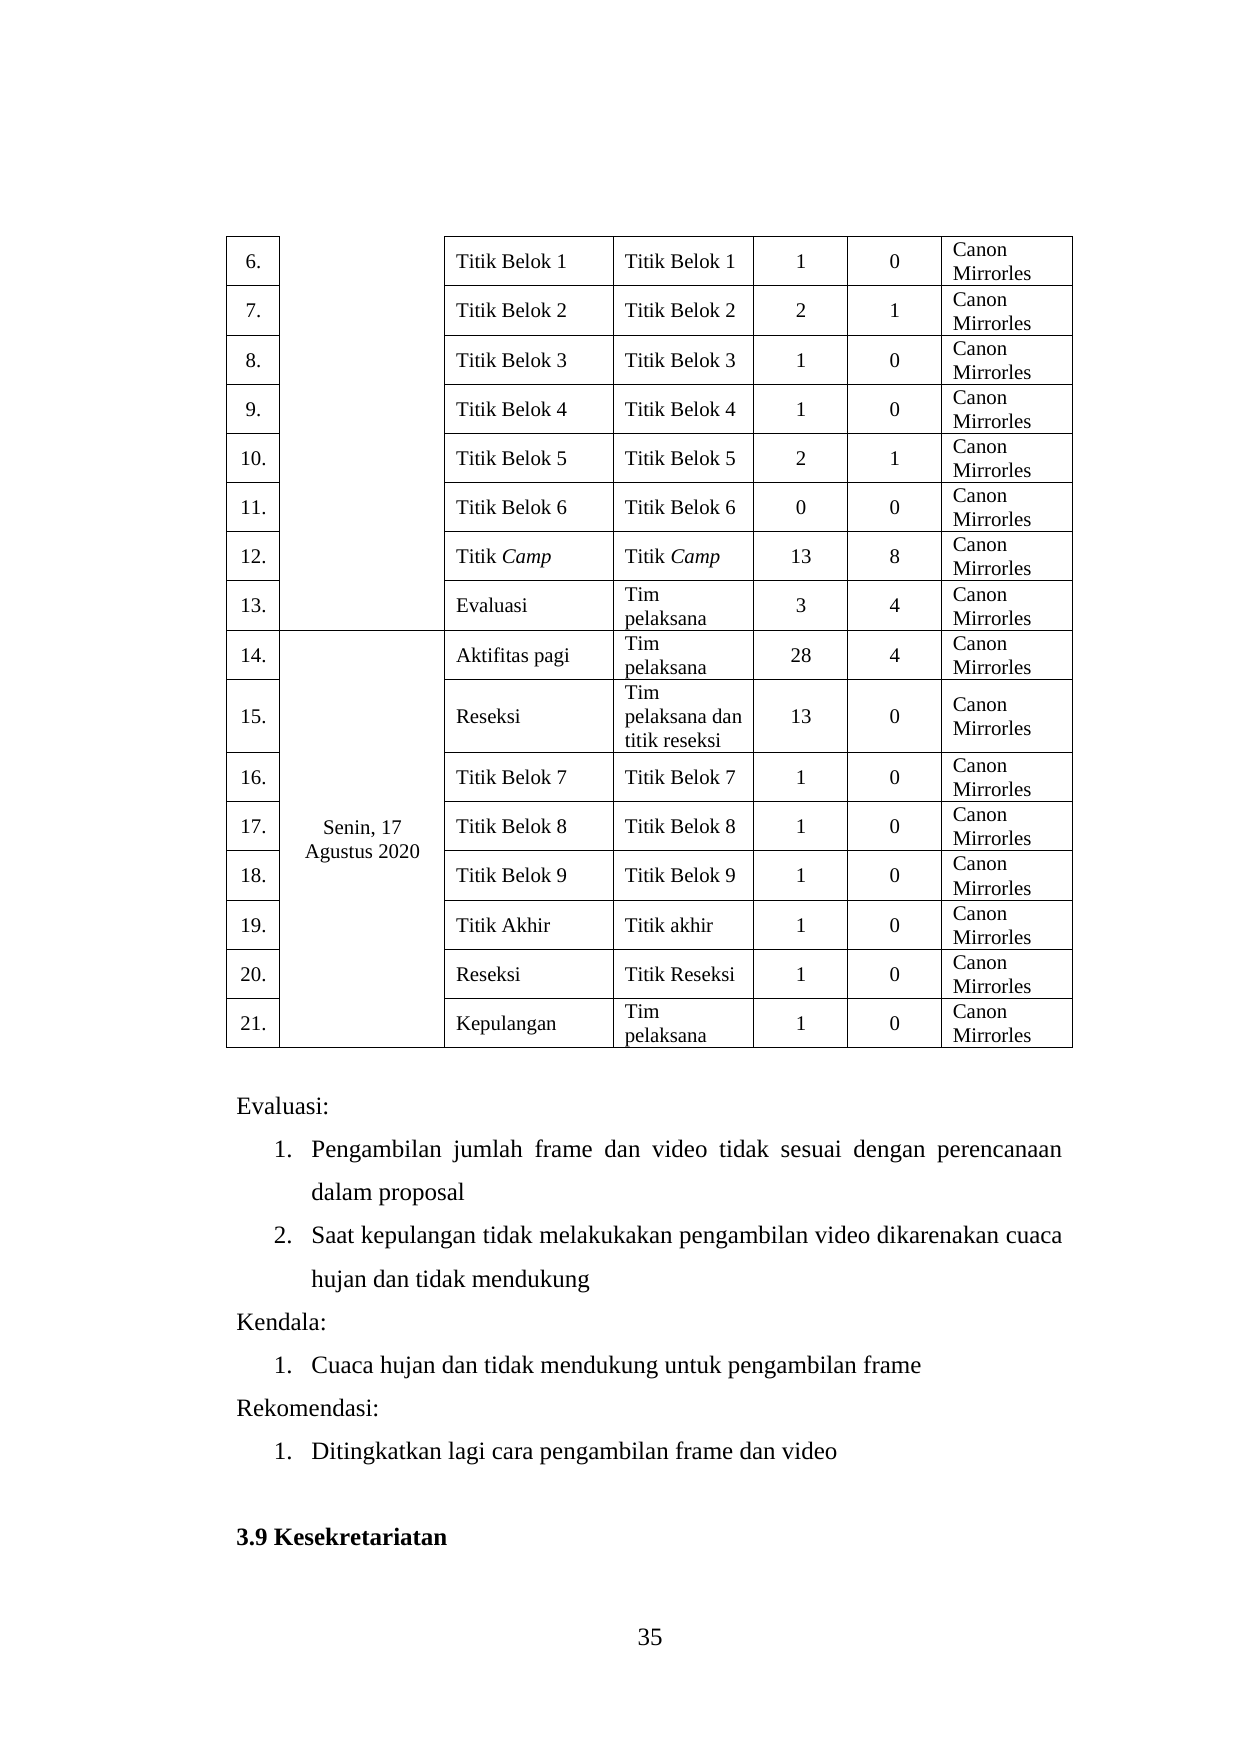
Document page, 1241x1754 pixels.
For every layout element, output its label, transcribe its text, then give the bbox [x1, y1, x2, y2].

table_cell 15. [227, 680, 279, 752]
table_cell Titik Belok 2 [614, 286, 753, 334]
table_cell 8 [848, 532, 941, 580]
table_cell Canon Mirrorles [942, 532, 1072, 580]
text Rekomendasi: [236, 1393, 1063, 1422]
table_cell Titik Belok 1 [445, 237, 613, 285]
table_cell Canon Mirrorles [942, 851, 1072, 899]
list Pengambilan jumlah frame dan video tidak sesuai dengan perencanaan dalam proposal [274, 1134, 1063, 1206]
table_cell 17. [227, 802, 279, 850]
table_cell 16. [227, 753, 279, 801]
table_cell 1 [848, 434, 941, 482]
table_cell 18. [227, 851, 279, 899]
table_cell 0 [848, 753, 941, 801]
table_cell 1 [754, 851, 847, 899]
table_cell Titik Belok 2 [445, 286, 613, 334]
table_cell 11. [227, 483, 279, 531]
table_cell 0 [848, 385, 941, 433]
table_cell 6. [227, 237, 279, 285]
table_cell Canon Mirrorles [942, 336, 1072, 384]
table_cell 2 [754, 286, 847, 334]
table_cell Titik akhir [614, 901, 753, 949]
table_cell Titik Belok 6 [445, 483, 613, 531]
table_cell Canon Mirrorles [942, 802, 1072, 850]
table_cell 2 [754, 434, 847, 482]
table_cell Titik Belok 8 [614, 802, 753, 850]
table_cell 10. [227, 434, 279, 482]
table_cell Canon Mirrorles [942, 237, 1072, 285]
table_cell Canon Mirrorles [942, 434, 1072, 482]
table_cell 7. [227, 286, 279, 334]
table_cell 20. [227, 950, 279, 998]
table_cell Tim pelaksana [614, 631, 753, 679]
table_cell 21. [227, 999, 279, 1047]
table_cell Evaluasi [445, 581, 613, 629]
table_cell 28 [754, 631, 847, 679]
table_cell Titik Belok 4 [445, 385, 613, 433]
table_cell 0 [848, 483, 941, 531]
table_cell Senin, 17 Agustus 2020 [280, 631, 444, 1047]
table_cell Tim pelaksana [614, 581, 753, 629]
table_cell 0 [848, 237, 941, 285]
table_cell 1 [848, 286, 941, 334]
list Kesekretariatan [236, 1522, 1063, 1551]
table_cell Titik Belok 3 [614, 336, 753, 384]
table_cell Titik Belok 8 [445, 802, 613, 850]
table_cell Titik Akhir [445, 901, 613, 949]
table_cell Canon Mirrorles [942, 385, 1072, 433]
list Cuaca hujan dan tidak mendukung untuk pengambilan frame [274, 1350, 1063, 1379]
table_cell Titik Belok 4 [614, 385, 753, 433]
table_cell 13 [754, 532, 847, 580]
table_cell Titik Camp [445, 532, 613, 580]
table_cell Titik Belok 9 [445, 851, 613, 899]
table_cell Reseksi [445, 680, 613, 752]
table_cell 1 [754, 999, 847, 1047]
table_cell Canon Mirrorles [942, 680, 1072, 752]
list Saat kepulangan tidak melakukakan pengambilan video dikarenakan cuaca hujan dan tidak mendukung [274, 1221, 1063, 1292]
table_cell Canon Mirrorles [942, 581, 1072, 629]
table_cell Titik Belok 5 [614, 434, 753, 482]
table_cell 1 [754, 385, 847, 433]
table_cell Titik Reseksi [614, 950, 753, 998]
text Kendala: [236, 1307, 1063, 1336]
table_cell 13 [754, 680, 847, 752]
table_cell 0 [848, 680, 941, 752]
table_cell 1 [754, 336, 847, 384]
table_cell 0 [848, 336, 941, 384]
table_cell 9. [227, 385, 279, 433]
table_cell Titik Belok 3 [445, 336, 613, 384]
table_cell Titik Camp [614, 532, 753, 580]
table_cell Titik Belok 9 [614, 851, 753, 899]
table_cell 19. [227, 901, 279, 949]
table_cell 1 [754, 901, 847, 949]
table_cell 8. [227, 336, 279, 384]
table_cell Tim pelaksana dan titik reseksi [614, 680, 753, 752]
table_cell Kepulangan [445, 999, 613, 1047]
table_cell 4 [848, 581, 941, 629]
table_cell 14. [227, 631, 279, 679]
table_cell 12. [227, 532, 279, 580]
table_cell Titik Belok 7 [614, 753, 753, 801]
table_cell Canon Mirrorles [942, 901, 1072, 949]
table_cell Aktifitas pagi [445, 631, 613, 679]
table_cell Canon Mirrorles [942, 950, 1072, 998]
table_cell 0 [848, 901, 941, 949]
table_cell 4 [848, 631, 941, 679]
table_cell 0 [848, 999, 941, 1047]
table_cell Titik Belok 6 [614, 483, 753, 531]
table_cell Canon Mirrorles [942, 631, 1072, 679]
table_cell 0 [754, 483, 847, 531]
table_cell 0 [848, 950, 941, 998]
table_cell 13. [227, 581, 279, 629]
table_cell Tim pelaksana [614, 999, 753, 1047]
table_cell Titik Belok 1 [614, 237, 753, 285]
table_cell Reseksi [445, 950, 613, 998]
table_cell 3 [754, 581, 847, 629]
table_cell 0 [848, 802, 941, 850]
table_cell Canon Mirrorles [942, 286, 1072, 334]
table_cell Titik Belok 7 [445, 753, 613, 801]
text Evaluasi: [236, 1091, 1063, 1120]
table_cell 1 [754, 950, 847, 998]
table_cell 1 [754, 753, 847, 801]
table_cell Canon Mirrorles [942, 753, 1072, 801]
table_cell Titik Belok 5 [445, 434, 613, 482]
table_cell 1 [754, 237, 847, 285]
table_cell Canon Mirrorles [942, 483, 1072, 531]
table_cell 1 [754, 802, 847, 850]
table_cell Canon Mirrorles [942, 999, 1072, 1047]
table_cell 0 [848, 851, 941, 899]
list Ditingkatkan lagi cara pengambilan frame dan video [274, 1436, 1063, 1465]
